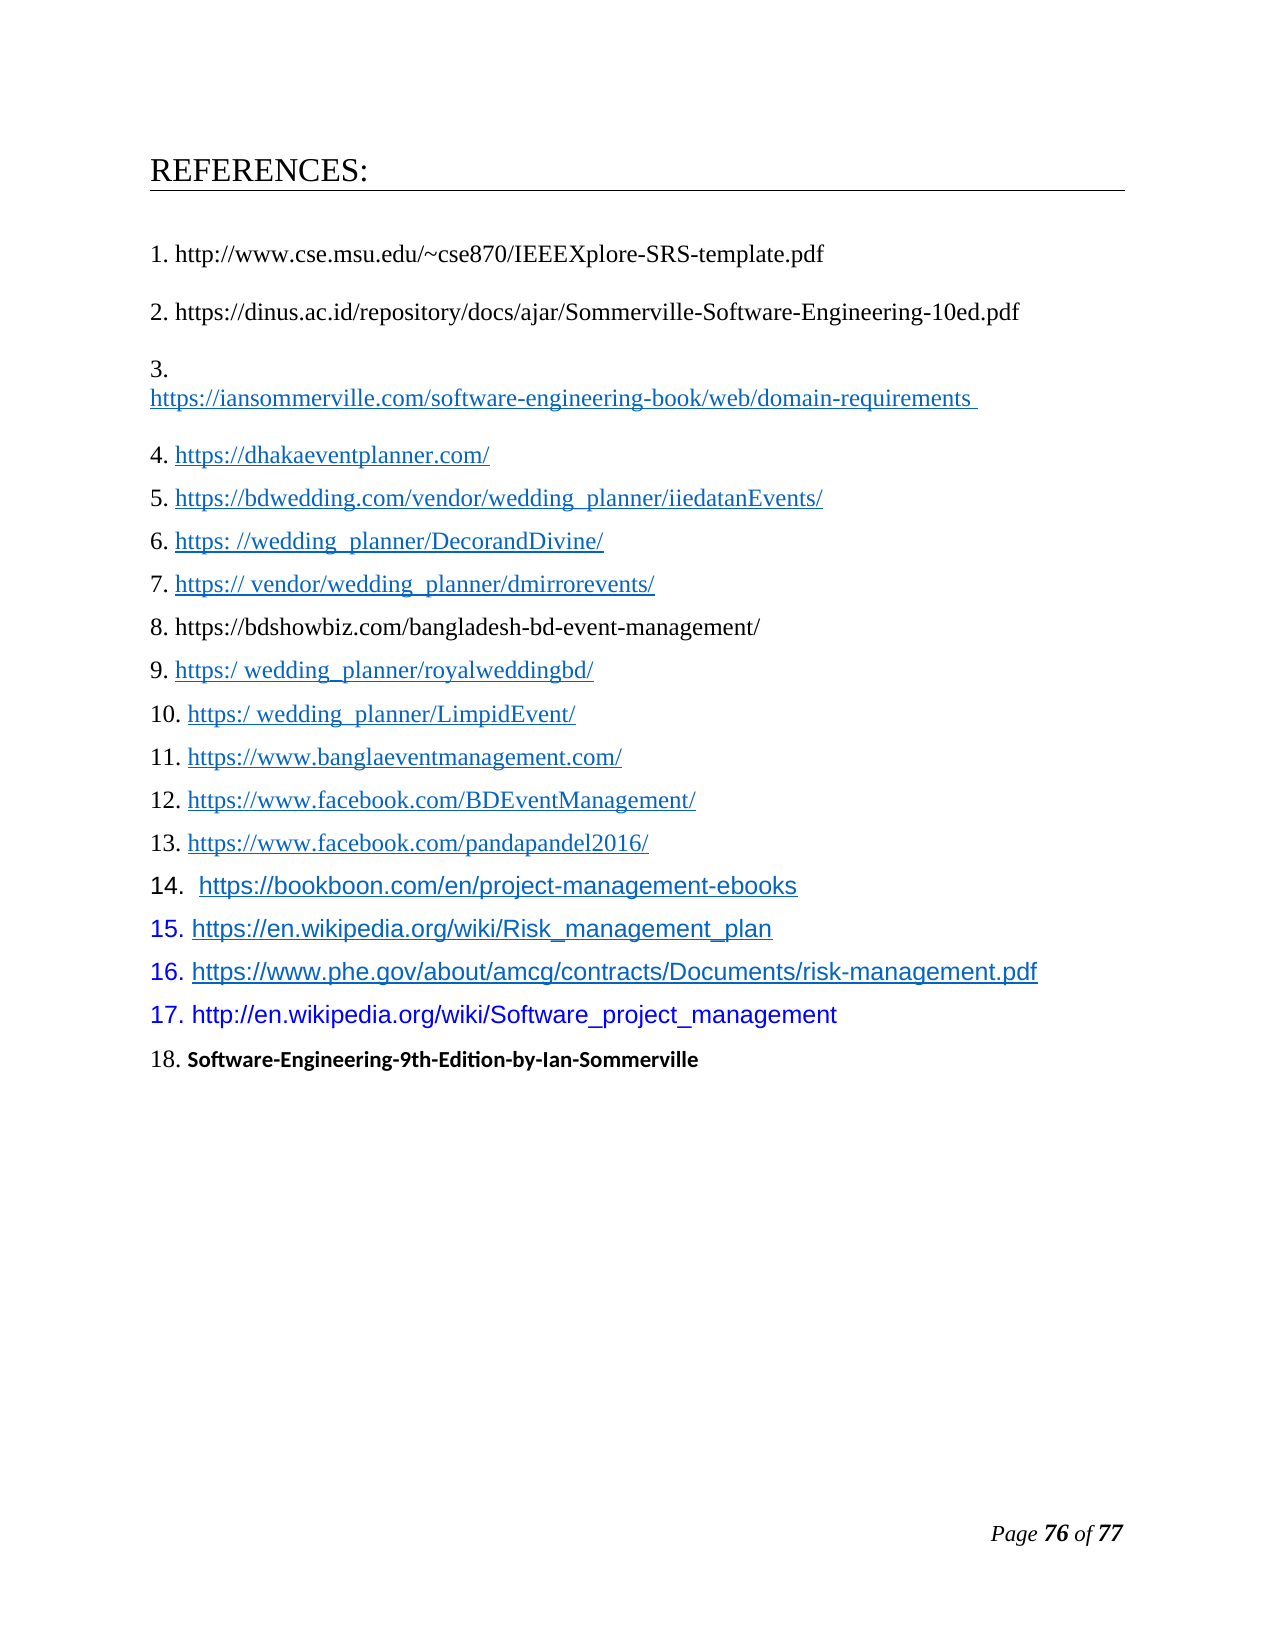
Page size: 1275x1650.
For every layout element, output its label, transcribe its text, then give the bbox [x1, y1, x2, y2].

text 5. https://bdwedding.com/vendor/wedding_planner/iiedatanEvents/ [150, 483, 1122, 512]
text https://iansommerville.com/software-engineering-book/web/domain-requirements [150, 383, 1125, 412]
text 10. https:/ wedding_planner/LimpidEvent/ [150, 699, 1122, 727]
text 4. https://dhakaeventplanner.com/ [150, 440, 1122, 469]
text 18. Software-Engineering-9th-Edition-by-Ian-Sommerville [150, 1044, 1122, 1073]
text 1. http://www.cse.msu.edu/~cse870/IEEEXplore-SRS-template.pdf [150, 239, 1125, 268]
text 17. http://en.wikipedia.org/wiki/Software_project_management [150, 1001, 1122, 1029]
text 7. https:// vendor/wedding_planner/dmirrorevents/ [150, 569, 1122, 598]
text 6. https: //wedding_planner/DecorandDivine/ [150, 526, 1122, 555]
subtitle REFERENCES: [150, 150, 1125, 190]
text 9. https:/ wedding_planner/royalweddingbd/ [150, 656, 1122, 684]
text 11. https://www.banglaeventmanagement.com/ [150, 742, 1122, 771]
text 8. https://bdshowbiz.com/bangladesh-bd-event-management/ [150, 612, 1122, 641]
text 2. https://dinus.ac.id/repository/docs/ajar/Sommerville-Software-Engineering-10ed.pdf [150, 297, 1125, 326]
text 15. https://en.wikipedia.org/wiki/Risk_management_plan [150, 914, 1122, 943]
text 12. https://www.facebook.com/BDEventManagement/ [150, 785, 1122, 814]
text 14. https://bookboon.com/en/project-management-ebooks [150, 871, 1122, 900]
text 3. [150, 354, 1125, 383]
text 13. https://www.facebook.com/pandapandel2016/ [150, 828, 1122, 857]
text 16. https://www.phe.gov/about/amcg/contracts/Documents/risk-management.pdf [150, 957, 1122, 986]
